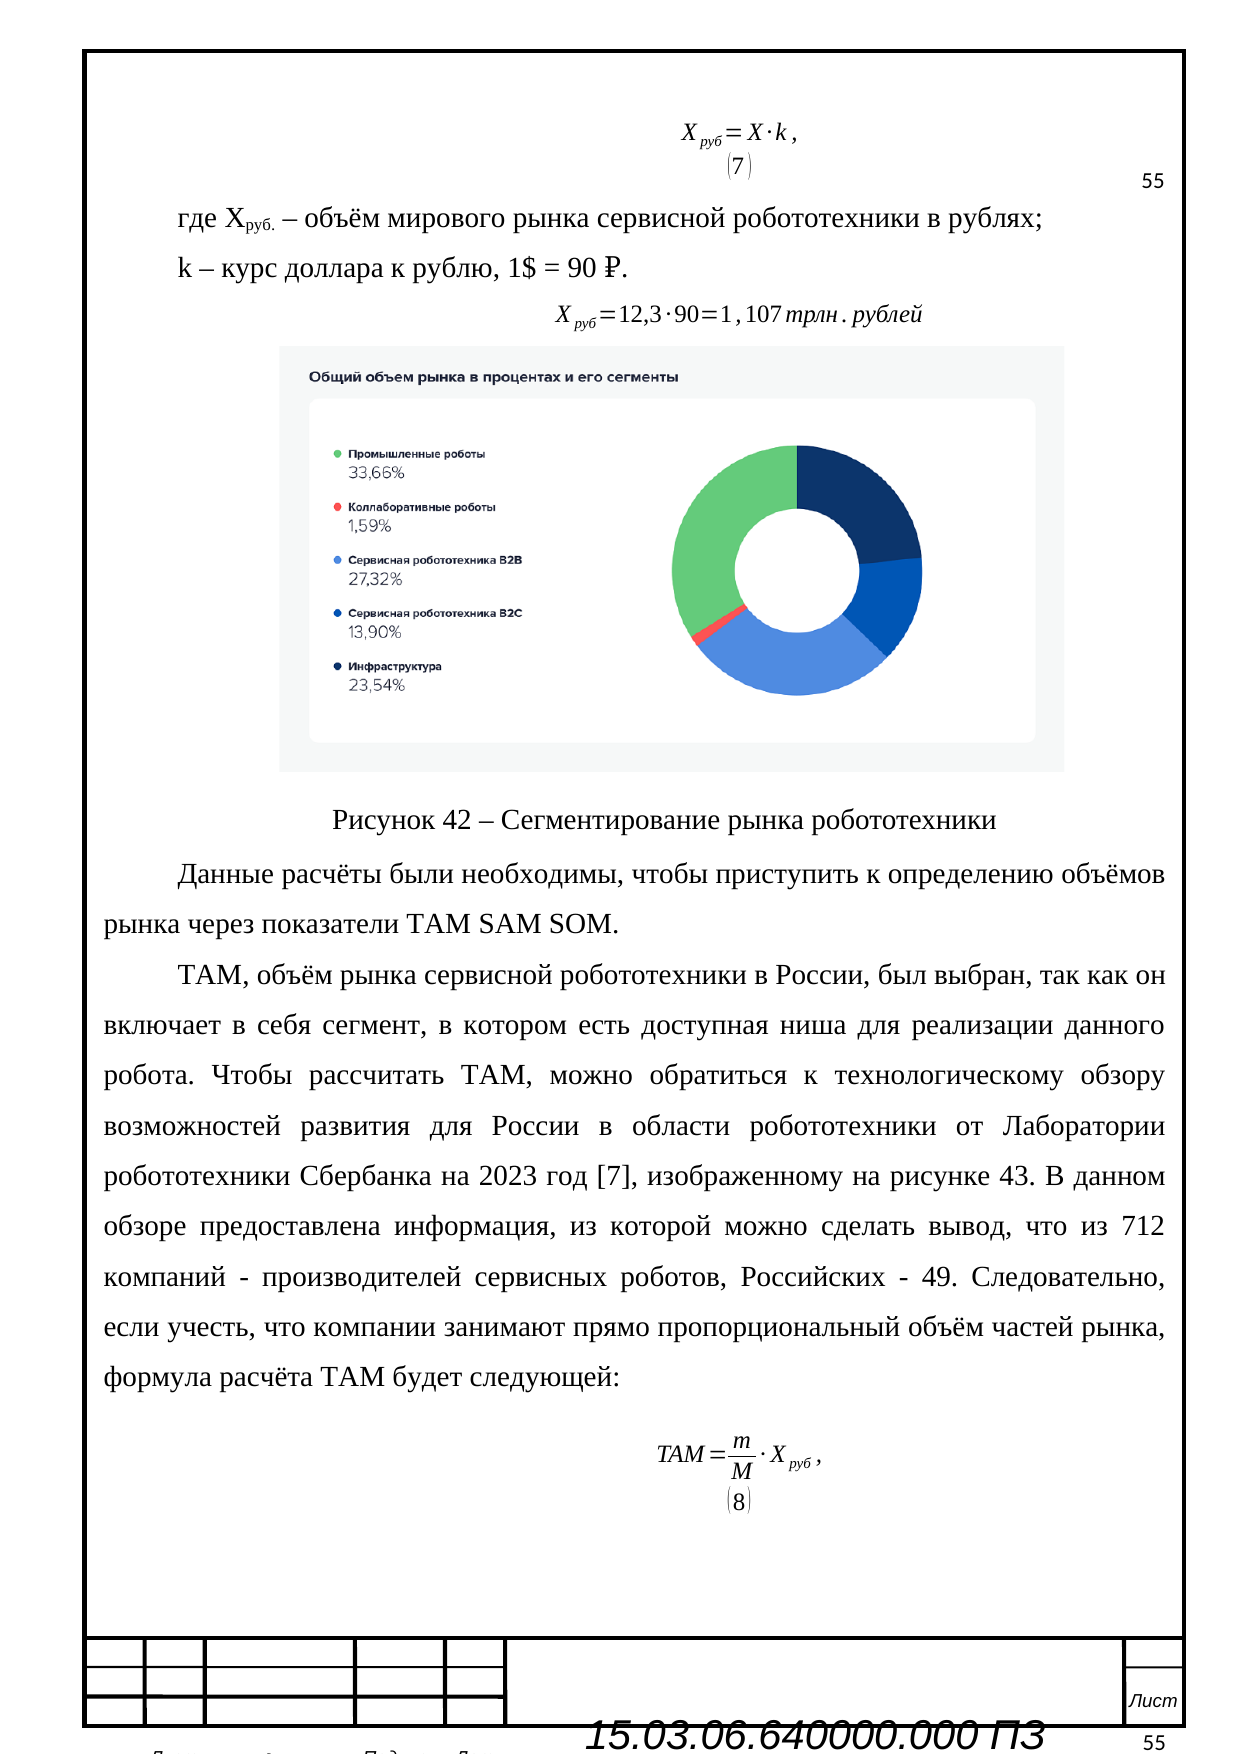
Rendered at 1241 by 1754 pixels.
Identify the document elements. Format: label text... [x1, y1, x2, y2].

picture [279, 346, 1065, 772]
text TAM, объём рынка сервисной робототехники в России, был выбран, так как он включает в себя сегмент, в котором есть доступная ниша для реализации данного робота. Чтобы рассчитать TAM, можно обратиться к технологическому обзору возможностей развития для России в области робототехники от Лаборатории робототехники Сбербанка на 2023 год [7], изображенному на рисунке 43. В данном обзоре предоставлена информация, из которой можно сделать вывод, что из 712 компаний - производителей сервисных роботов, Российских - 49. Следовательно, если учесть, что компании занимают прямо пропорциональный объём частей рынка, формула расчёта TAM будет следующей: [103, 957, 1166, 1393]
text Данные расчёты были необходимы, чтобы приступить к определению объёмов рынка через показатели TAM SAM SOM. [103, 856, 1166, 940]
text где Xруб. – объём мирового рынка сервисной робототехники в рублях; [177, 200, 1152, 234]
text Рисунок 42 – Сегментирование рынка робототехники [177, 802, 1152, 835]
text k – курс доллара к рублю, 1$ = 90 ₽. [177, 251, 1152, 284]
